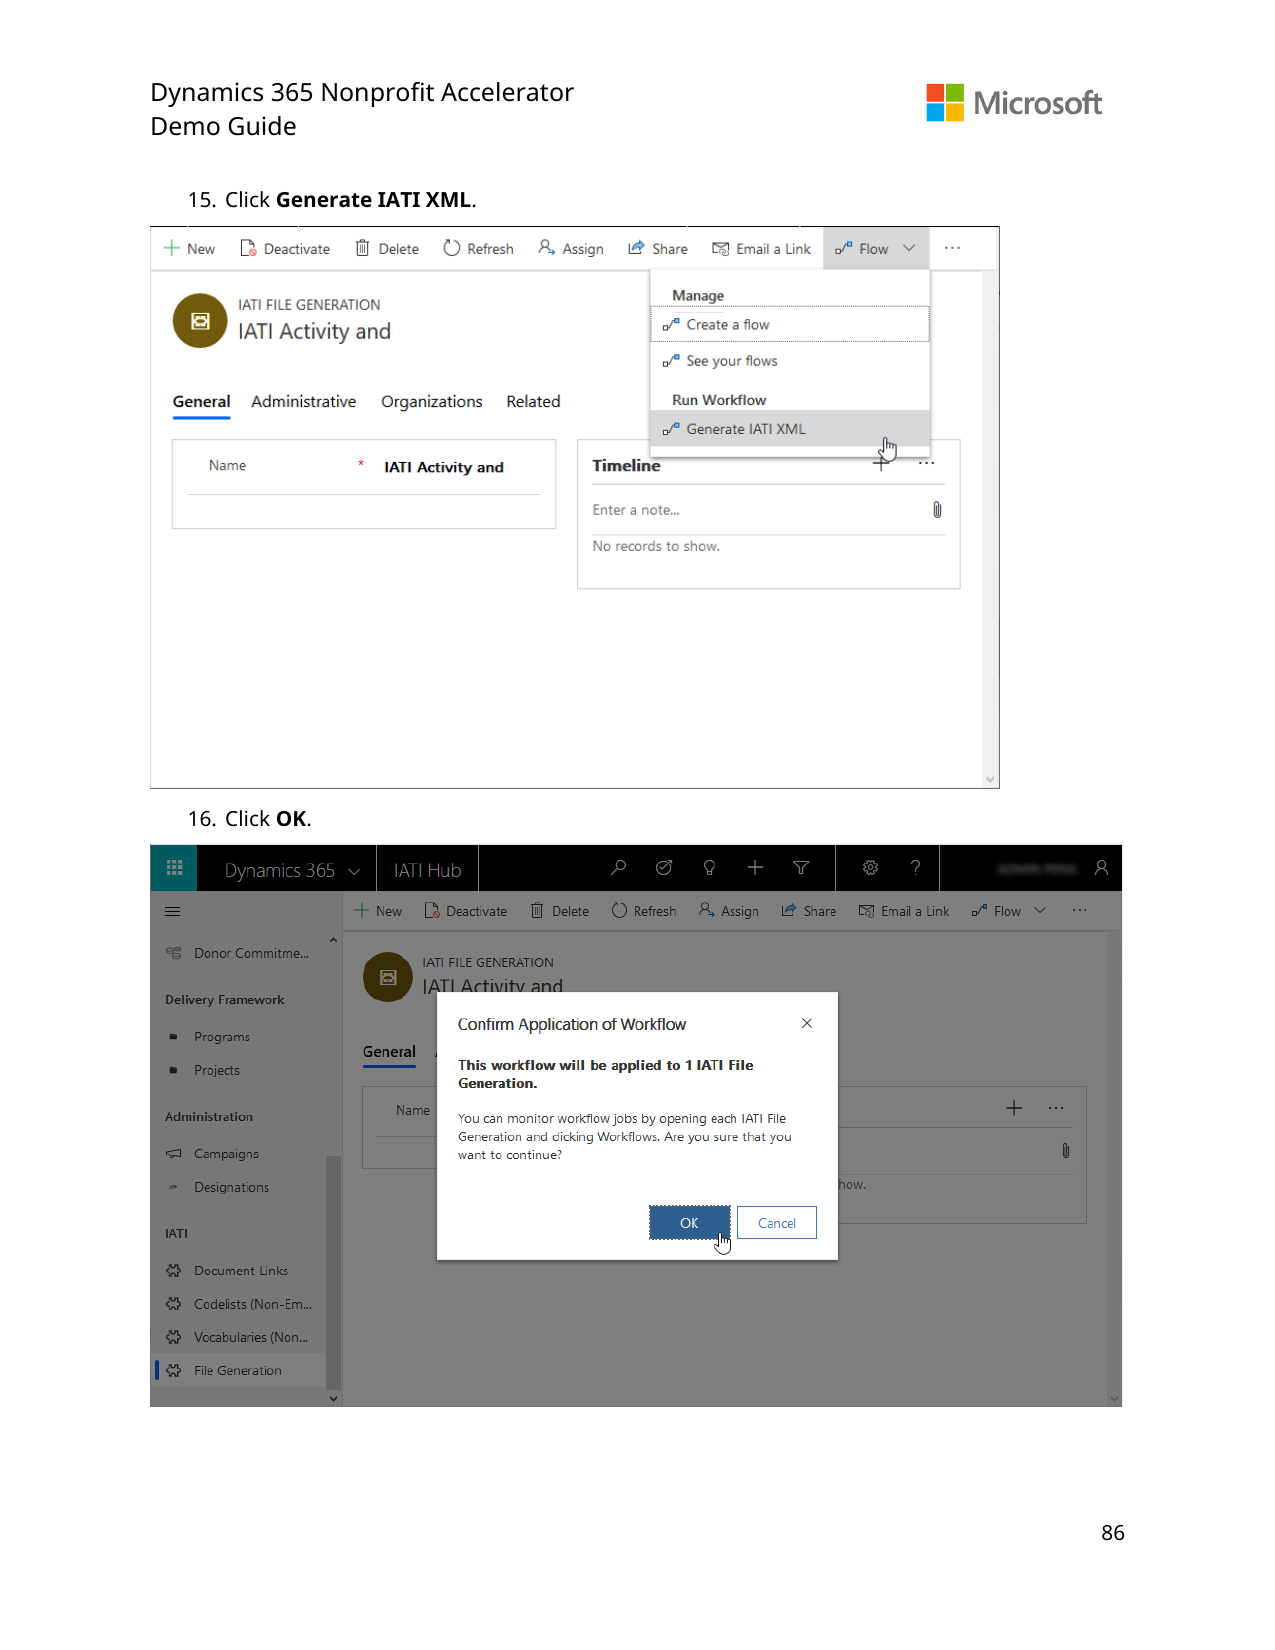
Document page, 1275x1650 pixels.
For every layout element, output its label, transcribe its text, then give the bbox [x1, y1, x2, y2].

picture [150, 844, 1123, 1407]
list Click Generate IATI XML. [187, 186, 1125, 214]
list Click OK. [187, 804, 1125, 832]
picture [150, 226, 1000, 789]
picture [926, 61, 1123, 131]
